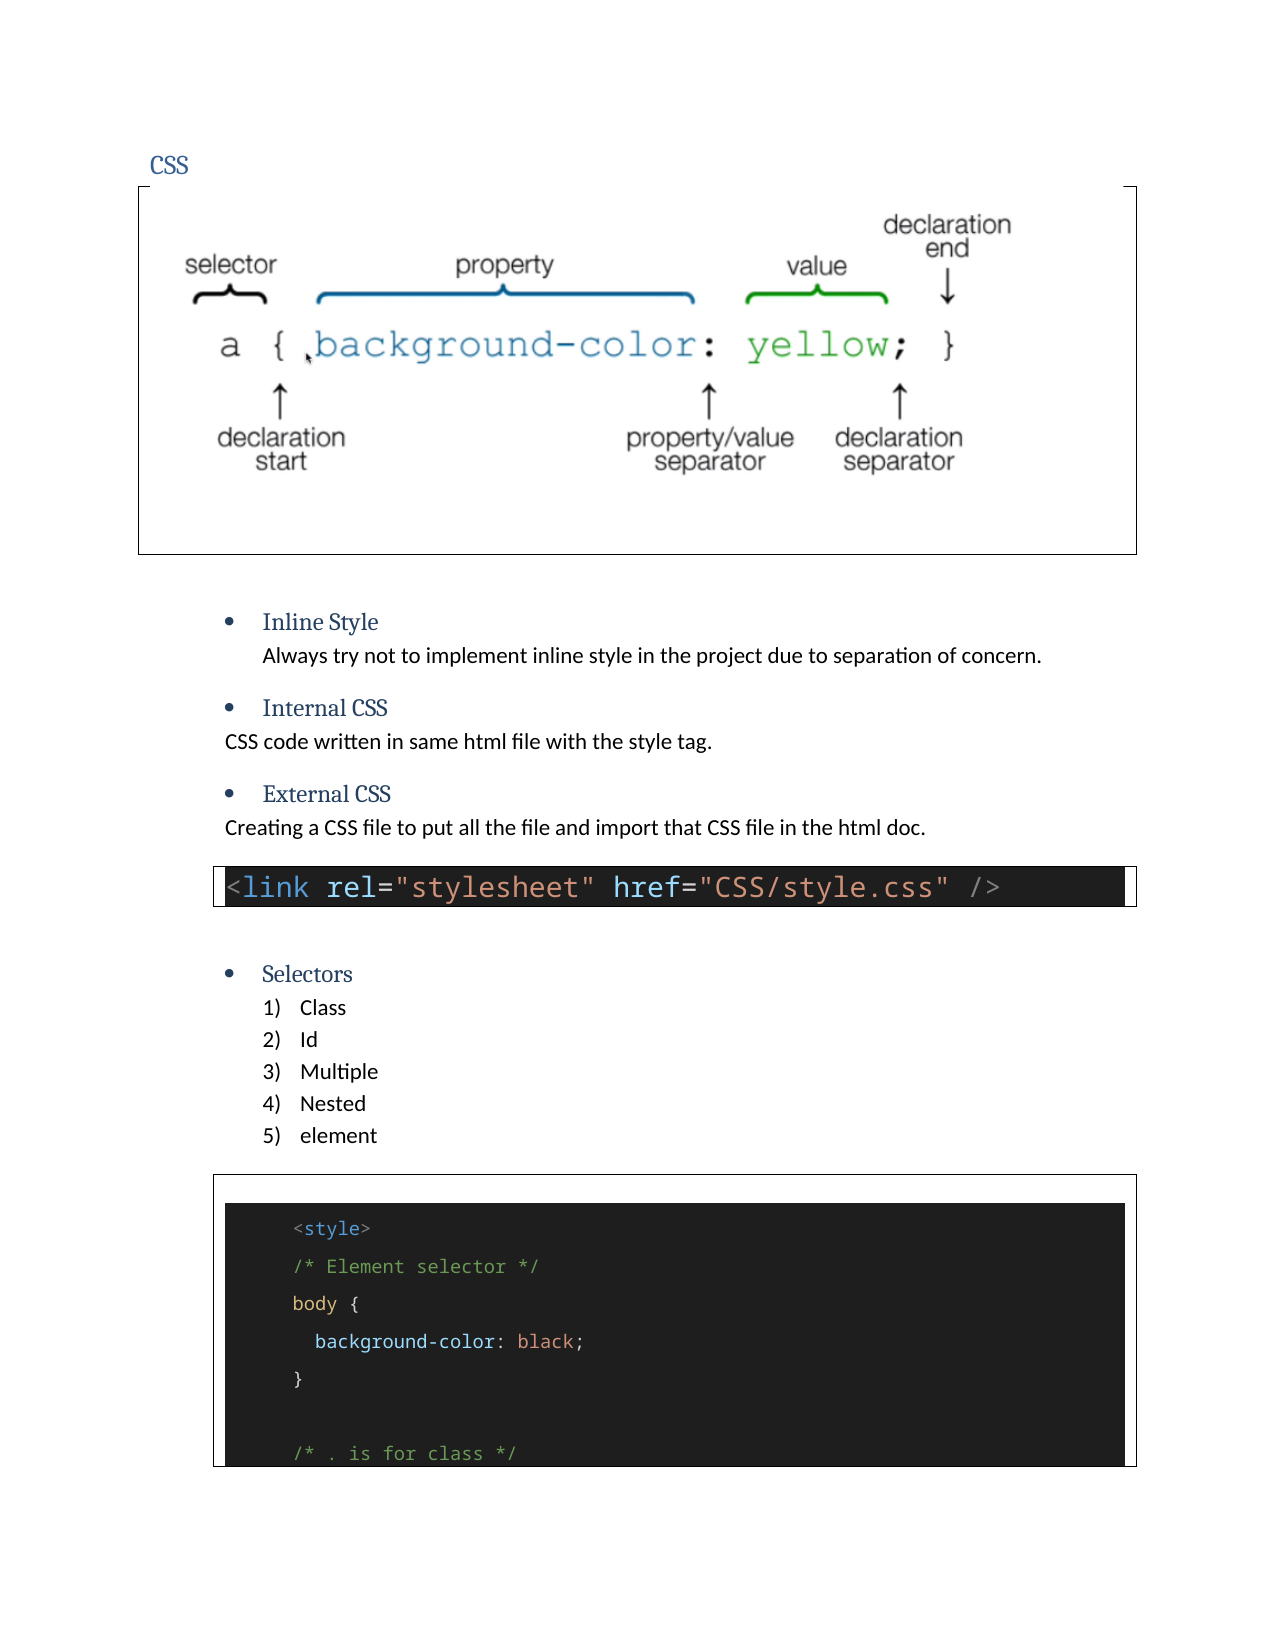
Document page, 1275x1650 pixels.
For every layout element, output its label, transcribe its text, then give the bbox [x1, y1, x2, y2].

text Creating a CSS file to put all the file and import that CSS file in the html doc. [225, 813, 1125, 841]
text Always try not to implement inline style in the project due to separation of concern. [187, 641, 1125, 669]
table_header [1124, 187, 1136, 554]
list Class [262, 993, 1125, 1021]
subtitle Inline Style [225, 608, 1125, 637]
subtitle Internal CSS [225, 694, 1125, 723]
table_header [139, 187, 150, 554]
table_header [214, 1175, 1136, 1466]
text CSS code written in same html file with the style tag. [225, 727, 1125, 755]
subtitle External CSS [225, 780, 1125, 809]
list element [262, 1121, 1125, 1149]
subtitle Selectors [225, 959, 1125, 988]
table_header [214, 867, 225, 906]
list Nested [262, 1089, 1125, 1117]
list Multiple [262, 1057, 1125, 1085]
subtitle CSS [150, 150, 1125, 181]
list Id [262, 1025, 1125, 1053]
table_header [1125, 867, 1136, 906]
picture [150, 186, 1124, 554]
